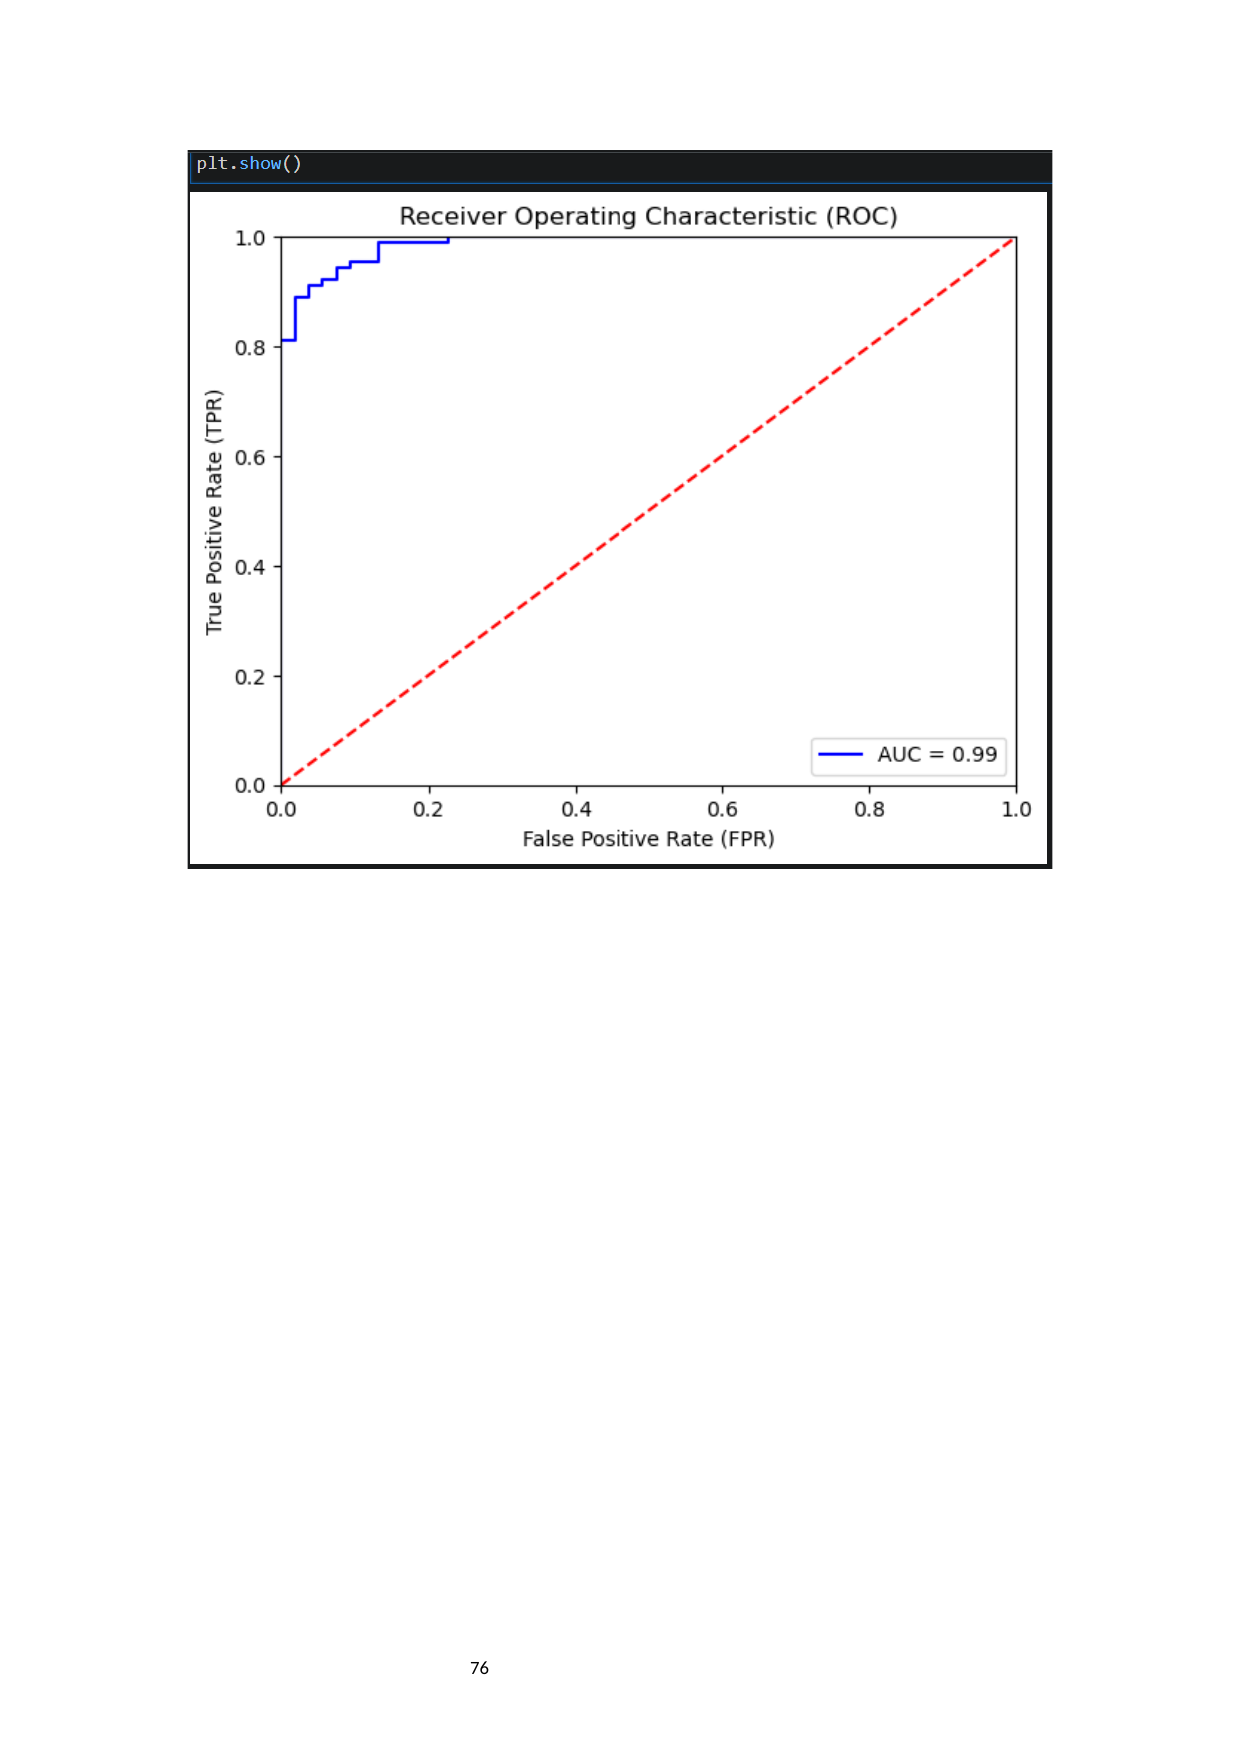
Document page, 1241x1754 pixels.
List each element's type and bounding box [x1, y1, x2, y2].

picture [187, 150, 1053, 869]
